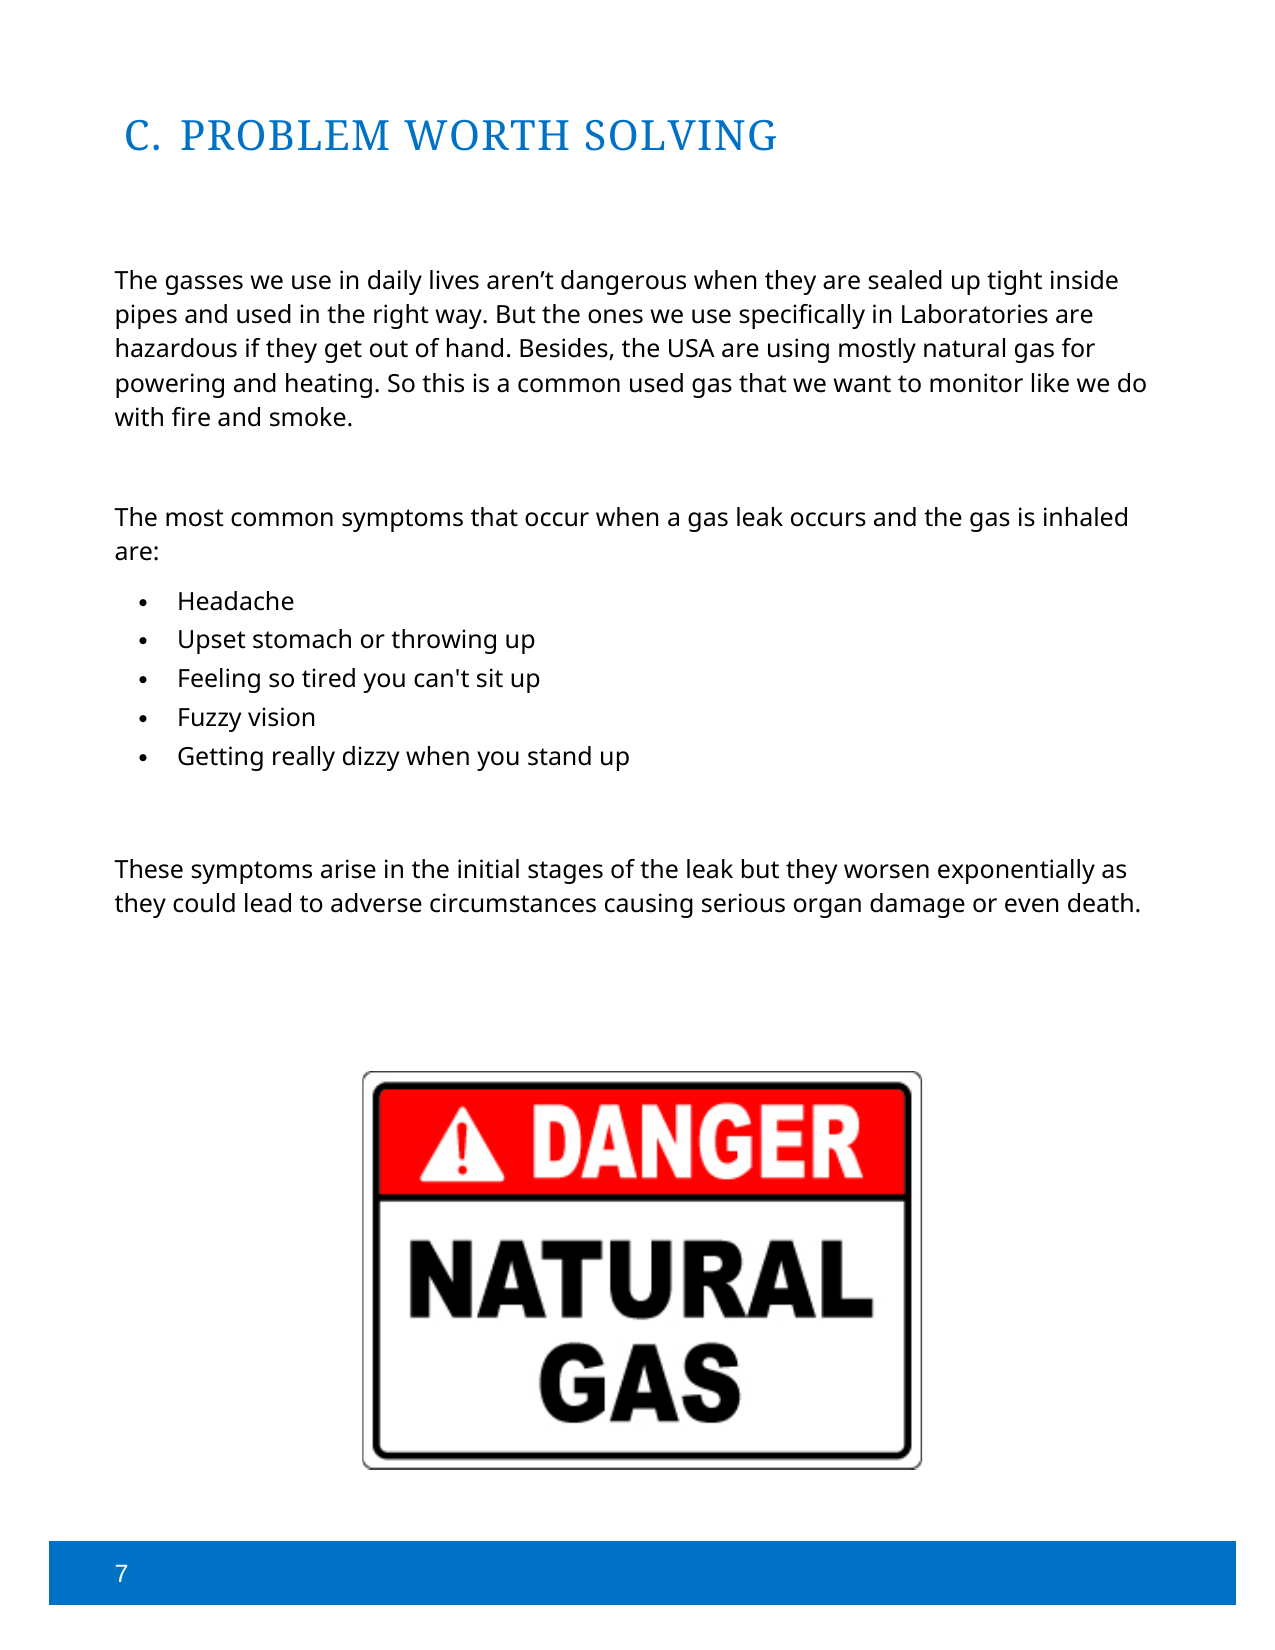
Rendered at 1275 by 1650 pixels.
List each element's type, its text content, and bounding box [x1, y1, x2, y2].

list Upset stomach or throwing up [139, 622, 1162, 656]
text The most common symptoms that occur when a gas leak occurs and the gas is inhaled are: [114, 500, 1170, 568]
subtitle Problem worth solving [124, 106, 1170, 163]
list Getting really dizzy when you stand up [139, 738, 1162, 772]
picture [362, 1071, 923, 1470]
list Fuzzy vision [139, 700, 1162, 734]
text These symptoms arise in the initial stages of the leak but they worsen exponentially as they could lead to adverse circumstances causing serious organ damage or even death. [114, 851, 1170, 919]
list Feeling so tired you can't sit up [139, 661, 1162, 695]
text The gasses we use in daily lives aren’t dangerous when they are sealed up tight inside pipes and used in the right way. But the ones we use specifically in Laboratories are hazardous if they get out of hand. Besides, the USA are using mostly natural gas for powering and heating. So this is a common used gas that we want to monitor like we do with fire and smoke. [114, 263, 1170, 433]
list Headache [139, 583, 1162, 617]
